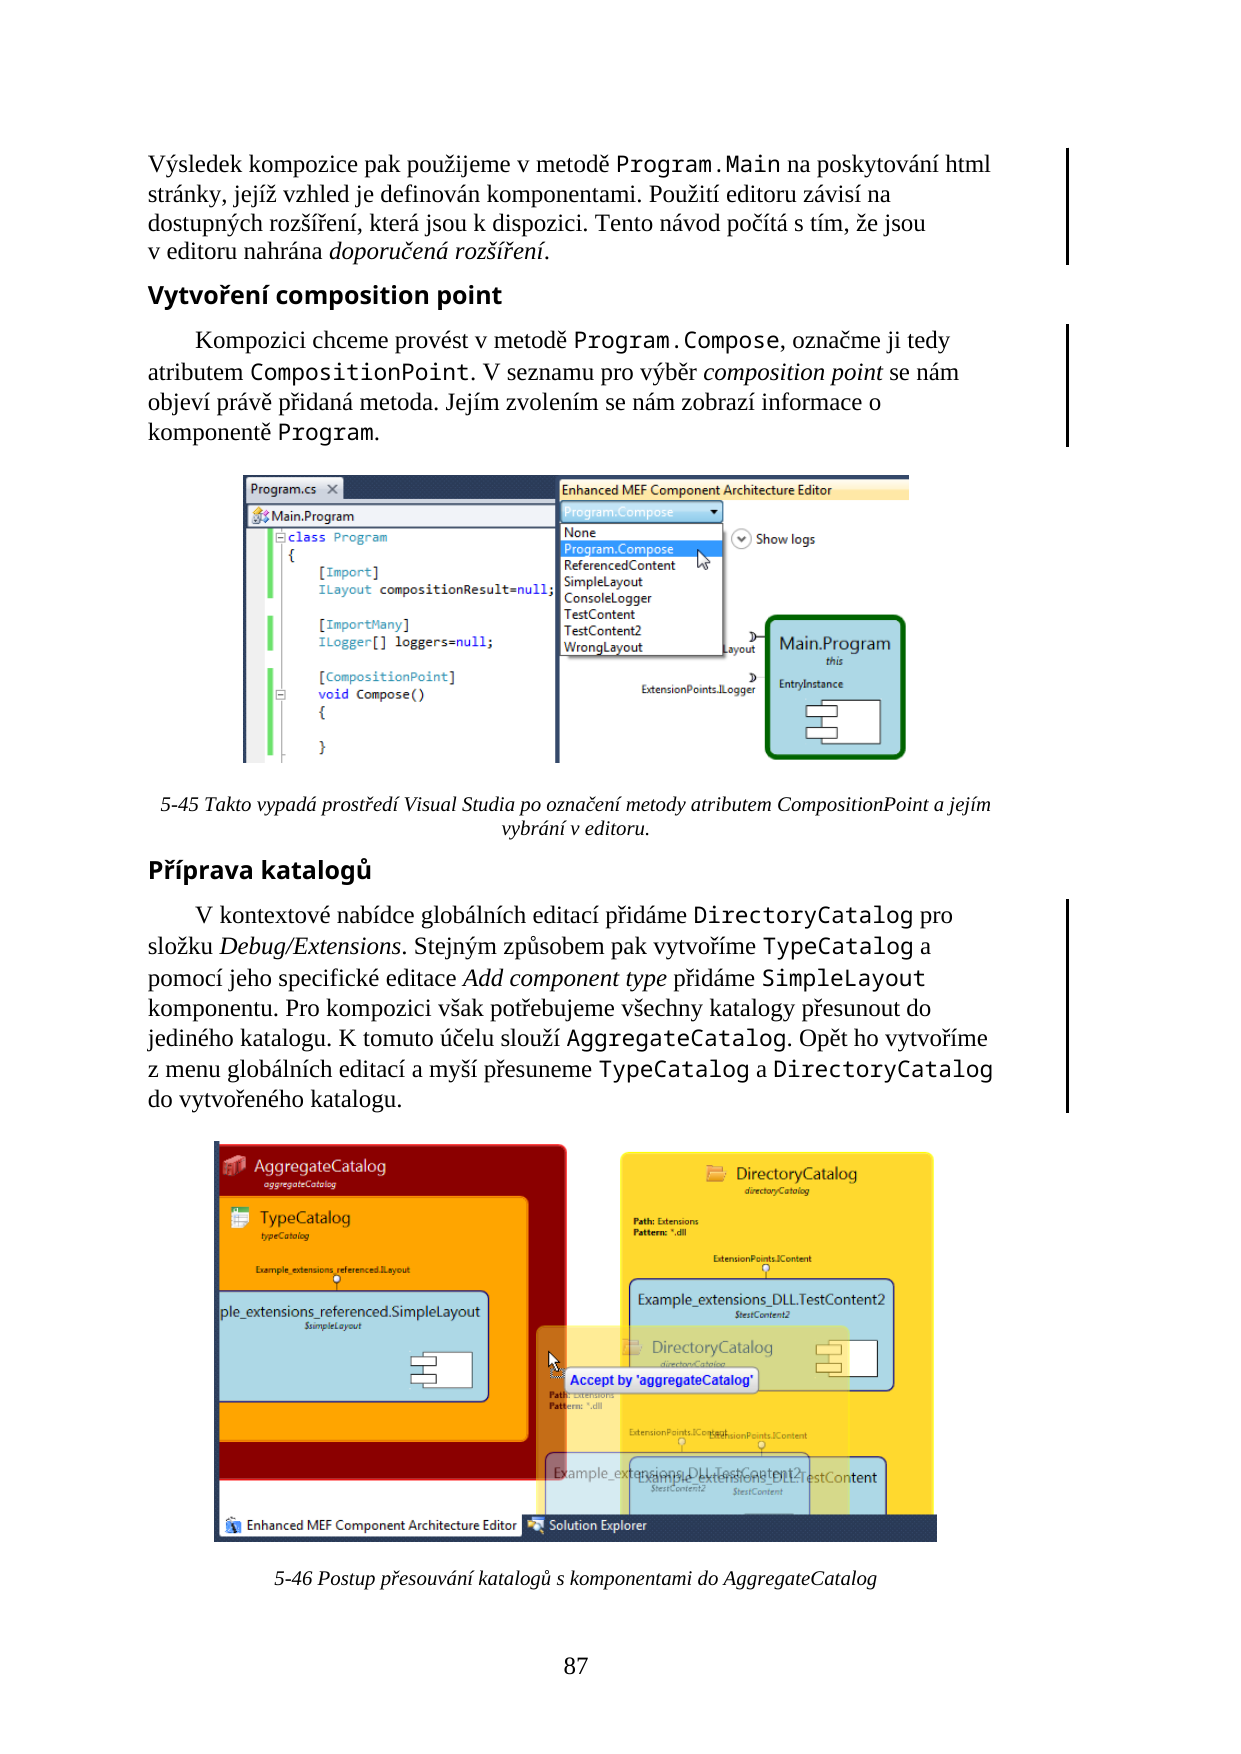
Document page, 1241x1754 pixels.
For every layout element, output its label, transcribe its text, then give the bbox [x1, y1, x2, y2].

picture [214, 1141, 937, 1542]
text V kontextové nabídce globálních editací přidáme DirectoryCatalog pro složku Debug/Extensions. Stejným způsobem pak vytvoříme TypeCatalog a pomocí jeho specifické editace Add component type přidáme SimpleLayout komponentu. Pro kompozici však potřebujeme všechny katalogy přesunout do jediného katalogu. K tomuto účelu slouží AggregateCatalog. Opět ho vytvoříme z menu globálních editací a myší přesuneme TypeCatalog a DirectoryCatalog do vytvořeného katalogu. [148, 899, 1066, 1113]
picture [243, 475, 909, 763]
text Kompozici chceme provést v metodě Program.Compose, označme ji tedy atributem CompositionPoint. V seznamu pro výběr composition point se nám objeví právě přidaná metoda. Jejím zvolením se nám zobrazí informace o komponentě Program. [148, 324, 1066, 447]
text Příprava katalogů [148, 852, 1004, 887]
text Vytvoření composition point [148, 278, 1004, 312]
